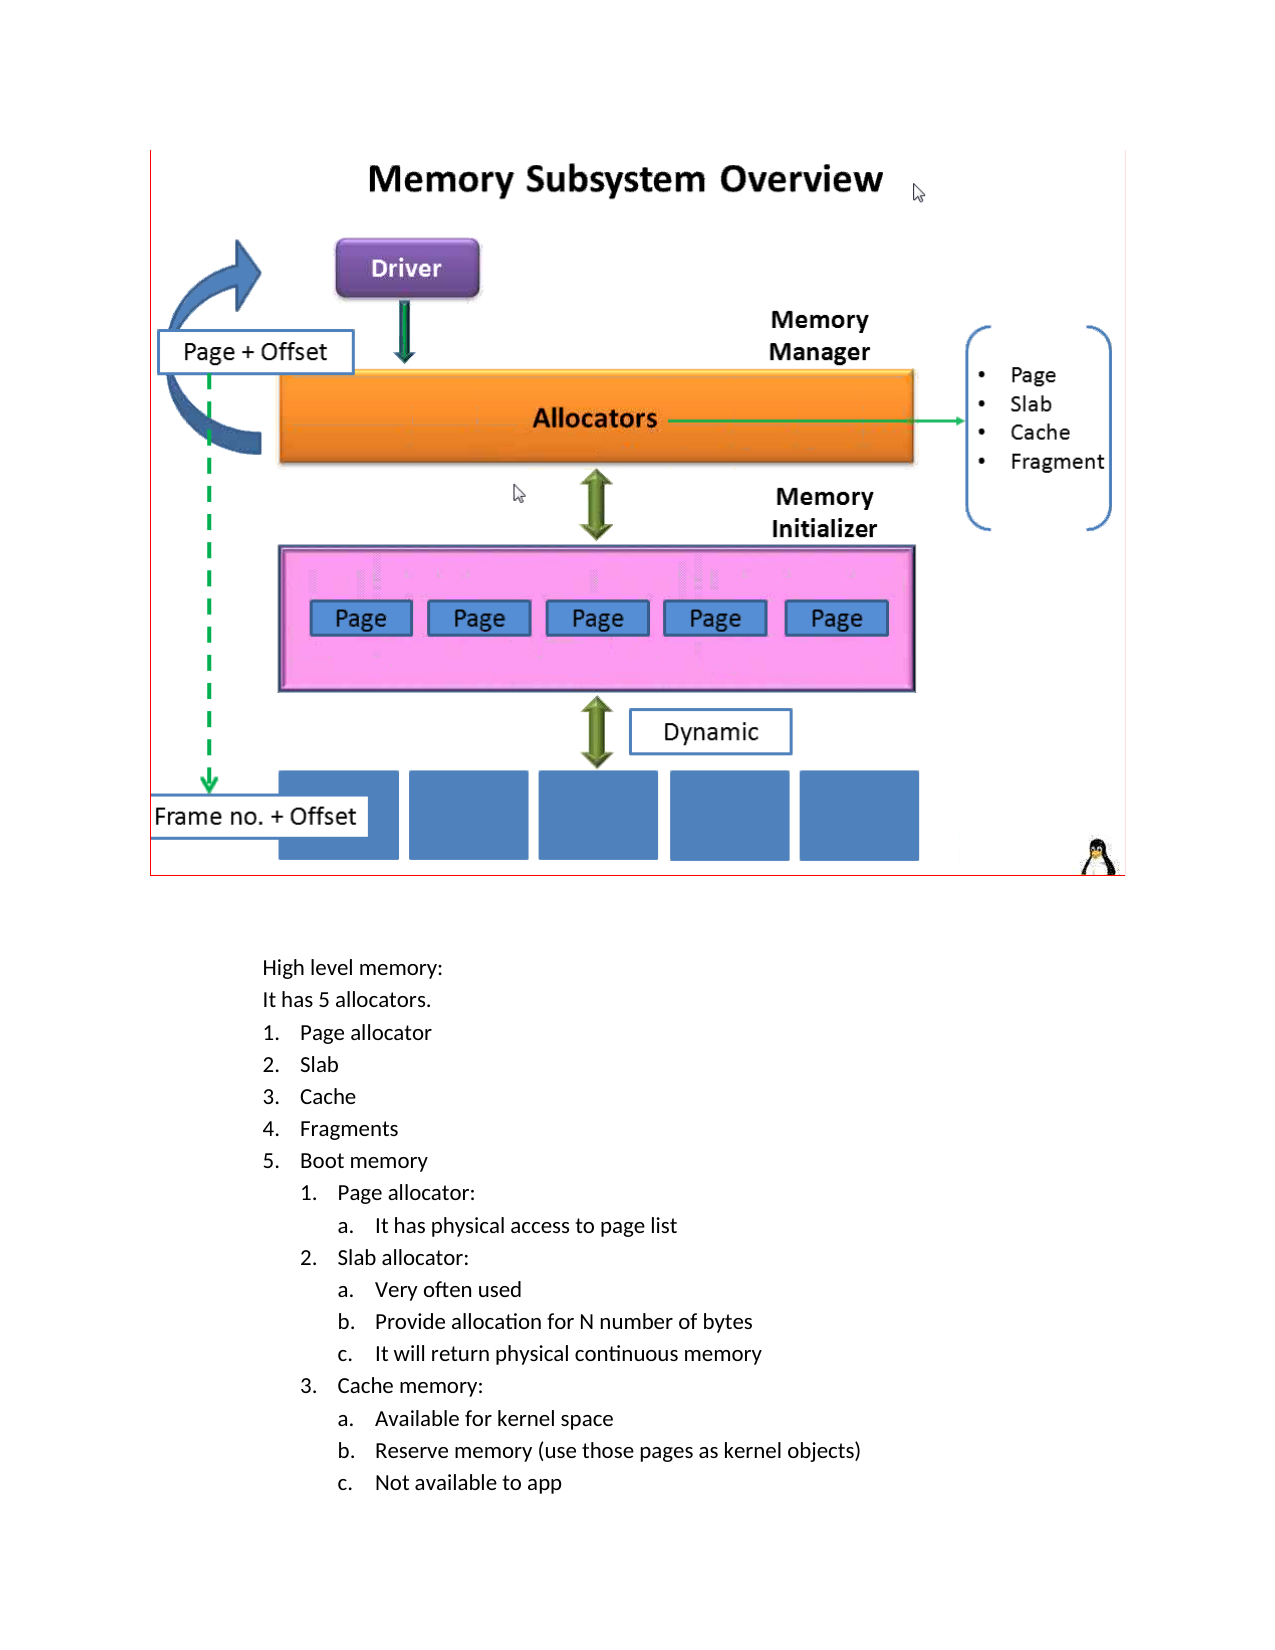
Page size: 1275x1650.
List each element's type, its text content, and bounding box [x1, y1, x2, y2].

list Available for kernel space [337, 1404, 1125, 1432]
list Cache [262, 1082, 1125, 1110]
list Boot memory [262, 1146, 1125, 1174]
list It has physical access to page list [337, 1211, 1125, 1239]
list Not available to app [337, 1468, 1125, 1496]
list It will return physical continuous memory [337, 1339, 1125, 1367]
list Page allocator [262, 1018, 1125, 1046]
list Page allocator: [300, 1178, 1125, 1207]
list It has 5 allocators. [262, 985, 1125, 1013]
list Very often used [337, 1275, 1125, 1303]
list Slab [262, 1050, 1125, 1078]
list Provide allocation for N number of bytes [337, 1307, 1125, 1335]
list Reserve memory (use those pages as kernel objects) [337, 1436, 1125, 1464]
list Cache memory: [300, 1372, 1125, 1400]
list Fragments [262, 1114, 1125, 1142]
picture [150, 150, 1125, 876]
list High level memory: [262, 953, 1125, 981]
list Slab allocator: [300, 1243, 1125, 1271]
